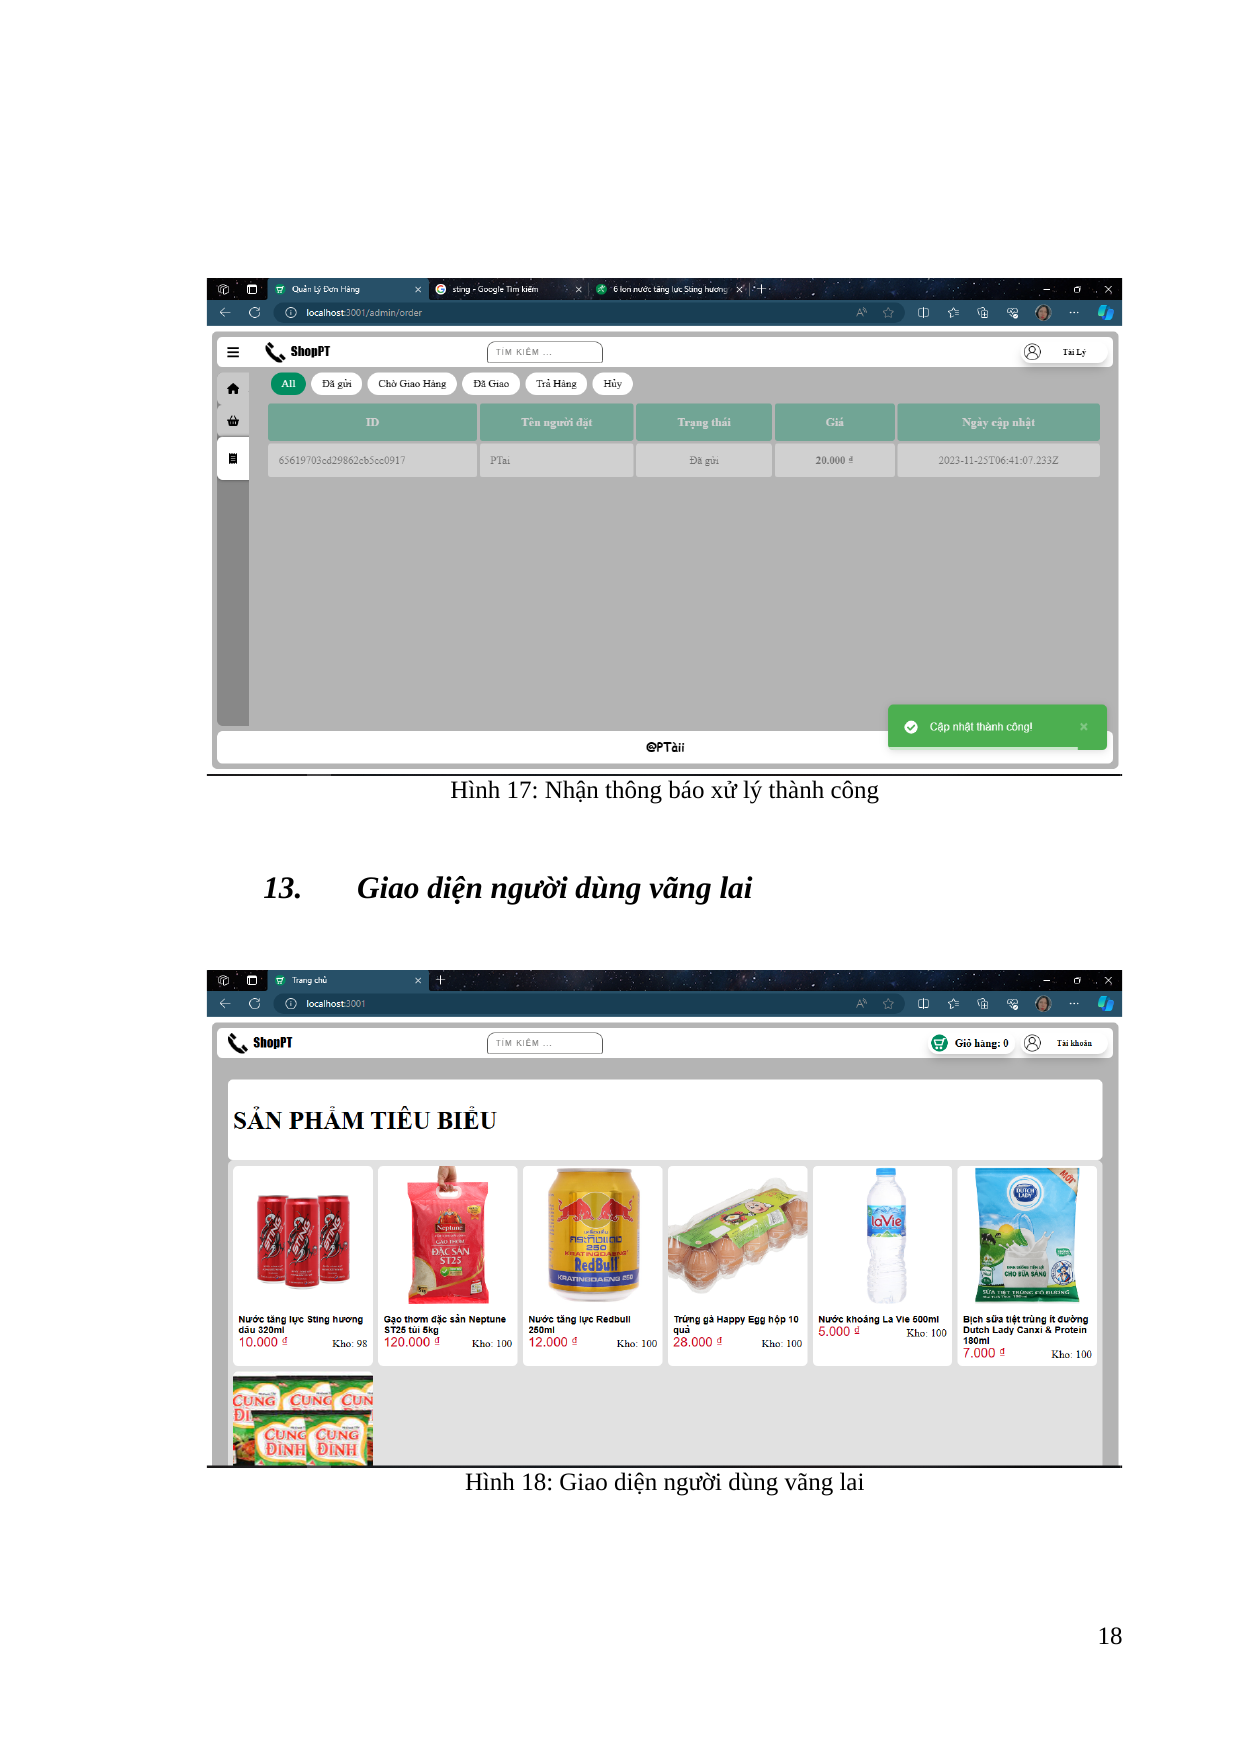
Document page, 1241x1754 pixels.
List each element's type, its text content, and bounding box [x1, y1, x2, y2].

picture [206, 278, 1123, 776]
picture [206, 970, 1123, 1468]
subtitle Giao diện người dùng vãng lai [263, 869, 1122, 905]
